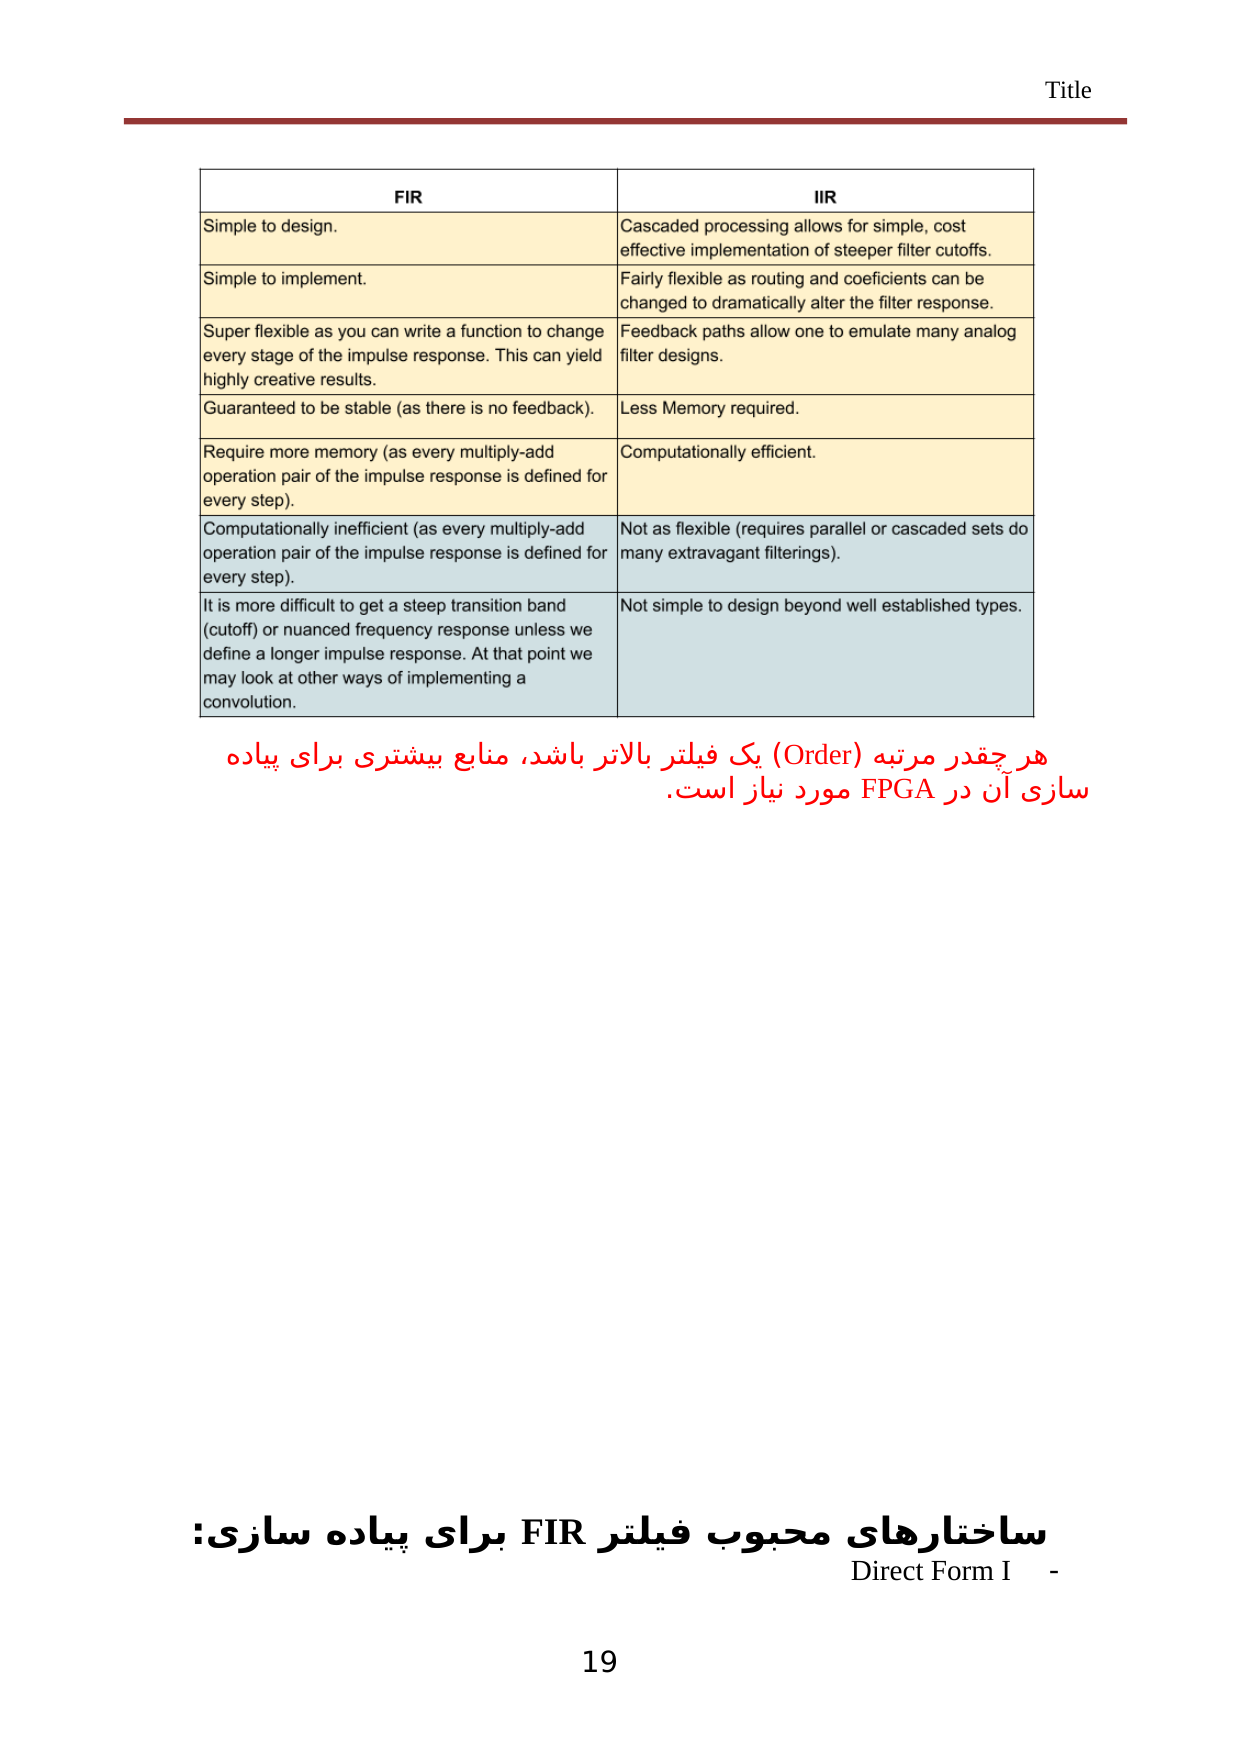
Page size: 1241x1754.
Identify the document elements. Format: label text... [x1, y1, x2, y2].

picture [147, 150, 1088, 737]
list Direct Form I [150, 1553, 1049, 1587]
text هر چقدر مرتبه (Order) یک فیلتر بالاتر باشد، منابع بیشتری برای پیاده سازی آن در FPGA مورد نیاز است. [150, 737, 1090, 805]
text ساختارهای محبوب فیلتر FIR برای پیاده سازی: [150, 1509, 1090, 1553]
